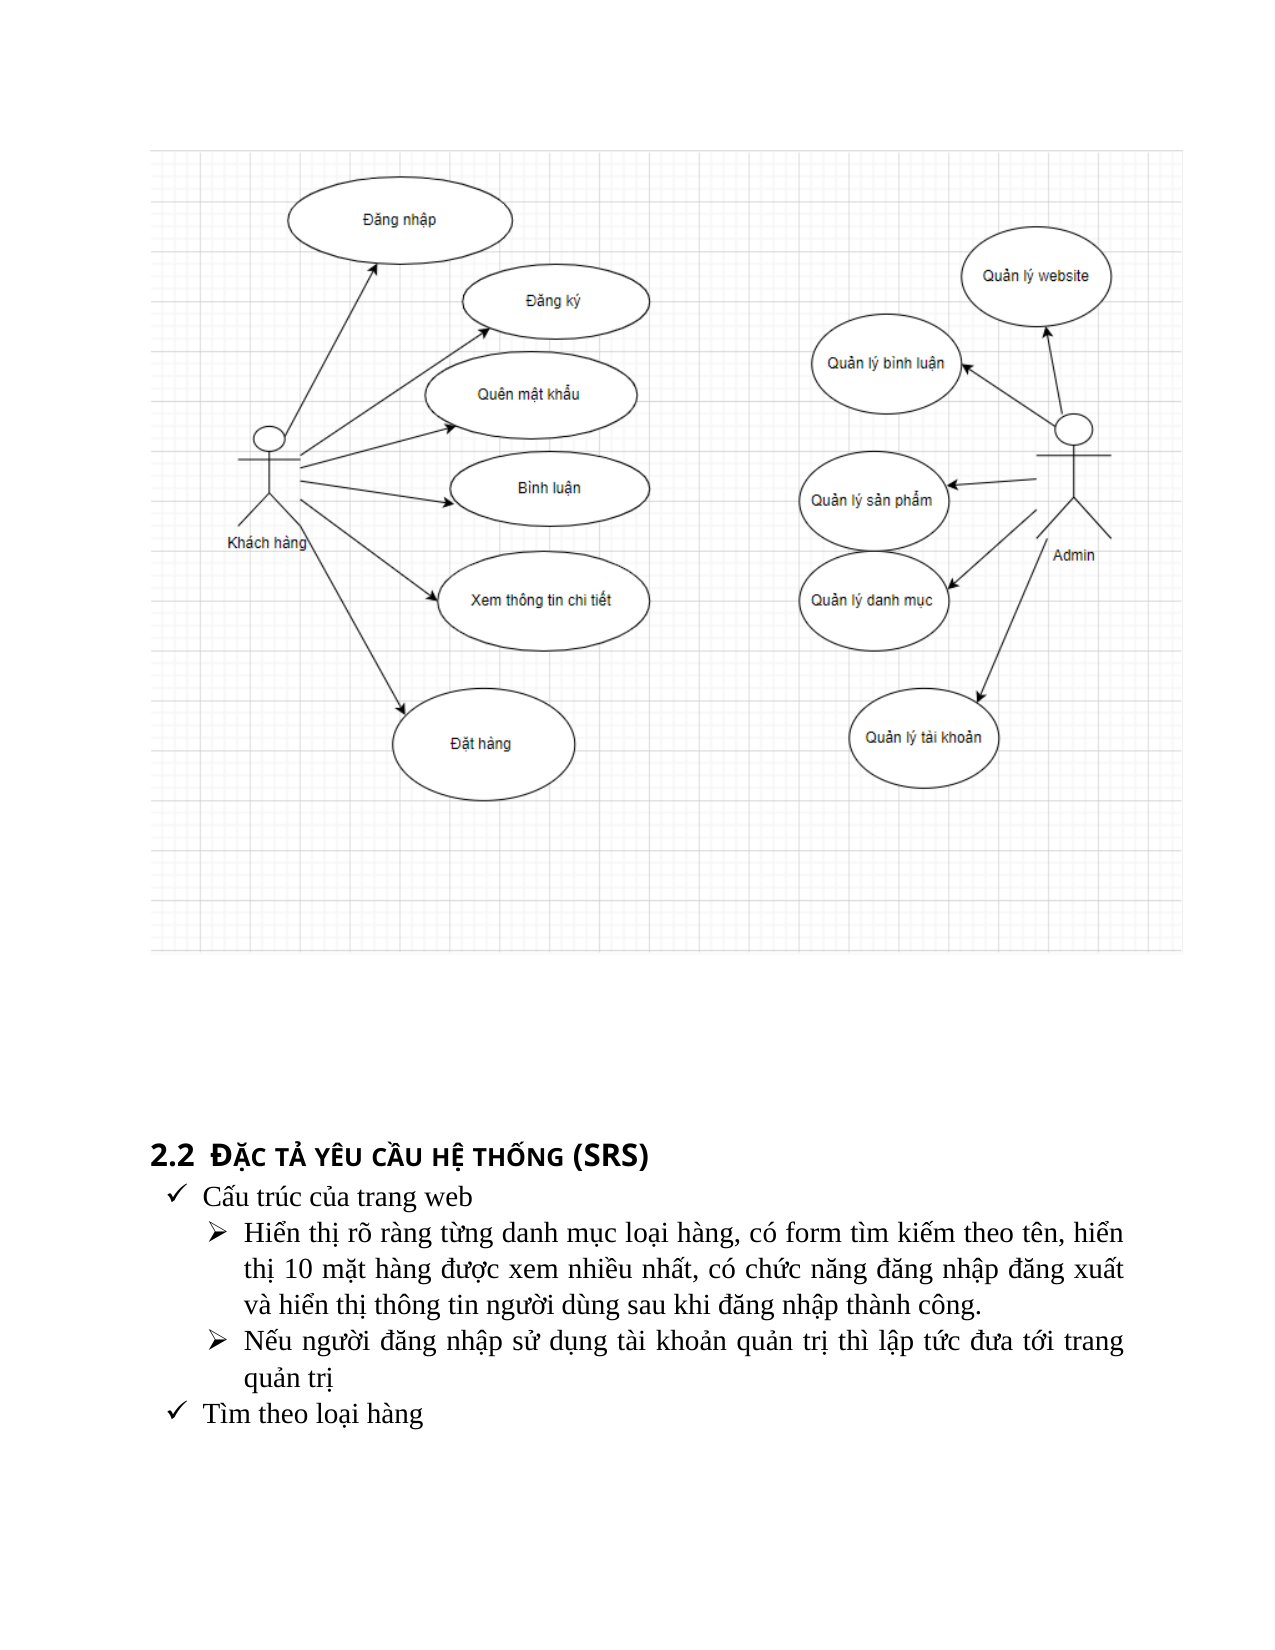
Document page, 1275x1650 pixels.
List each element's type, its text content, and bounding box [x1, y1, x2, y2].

picture [150, 150, 1183, 955]
list Tìm theo loại hàng [165, 1396, 1125, 1429]
list Hiển thị rõ ràng từng danh mục loại hàng, có form tìm kiếm theo tên, hiển thị 10 mặt hàng được xem nhiều nhất, có chức năng đăng nhập đăng xuất và hiển thị thông tin người dùng sau khi đăng nhập thành công. [206, 1215, 1125, 1321]
list Cấu trúc của trang web [165, 1179, 1125, 1212]
list Nếu người đăng nhập sử dụng tài khoản quản trị thì lập tức đưa tới trang quản trị [206, 1323, 1125, 1393]
subtitle Đặc tả yêu cầu hệ thống (SRS) [150, 1133, 1125, 1175]
